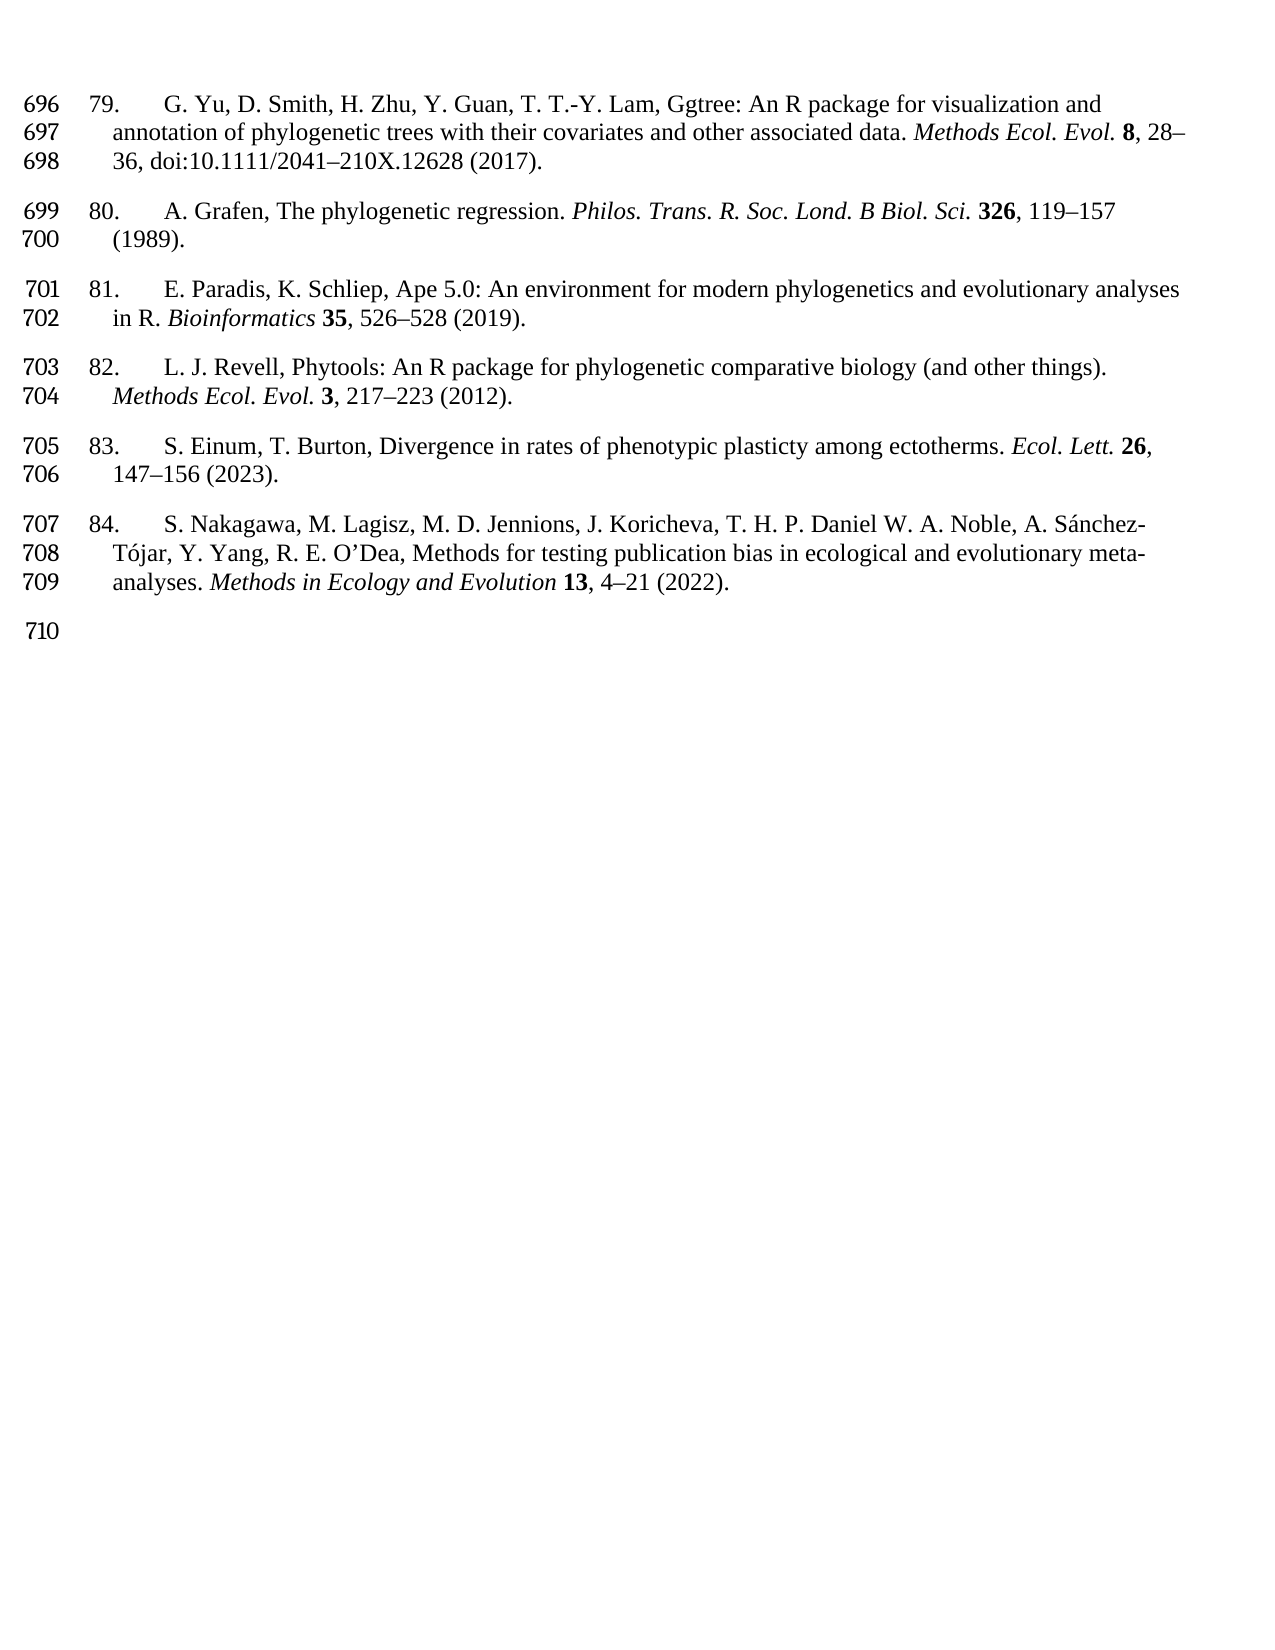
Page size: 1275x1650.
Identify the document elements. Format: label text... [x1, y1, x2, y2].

text 83. S. Einum, T. Burton, Divergence in rates of phenotypic plasticty among ectotherms. Ecol. Lett. 26, 147–156 (2023). [89, 431, 1186, 488]
text 84. S. Nakagawa, M. Lagisz, M. D. Jennions, J. Koricheva, T. H. P. Daniel W. A. Noble, A. Sánchez-Tójar, Y. Yang, R. E. O’Dea, Methods for testing publication bias in ecological and evolutionary meta-analyses. Methods in Ecology and Evolution 13, 4–21 (2022). [89, 509, 1186, 595]
text 81. E. Paradis, K. Schliep, Ape 5.0: An environment for modern phylogenetics and evolutionary analyses in R. Bioinformatics 35, 526–528 (2019). [89, 274, 1186, 332]
text 82. L. J. Revell, Phytools: An R package for phylogenetic comparative biology (and other things). Methods Ecol. Evol. 3, 217–223 (2012). [89, 352, 1186, 410]
text 79. G. Yu, D. Smith, H. Zhu, Y. Guan, T. T.-Y. Lam, Ggtree: An R package for visualization and annotation of phylogenetic trees with their covariates and other associated data. Methods Ecol. Evol. 8, 28–36, doi:10.1111/2041–210X.12628 (2017). [89, 89, 1186, 175]
text 80. A. Grafen, The phylogenetic regression. Philos. Trans. R. Soc. Lond. B Biol. Sci. 326, 119–157 (1989). [89, 196, 1186, 253]
